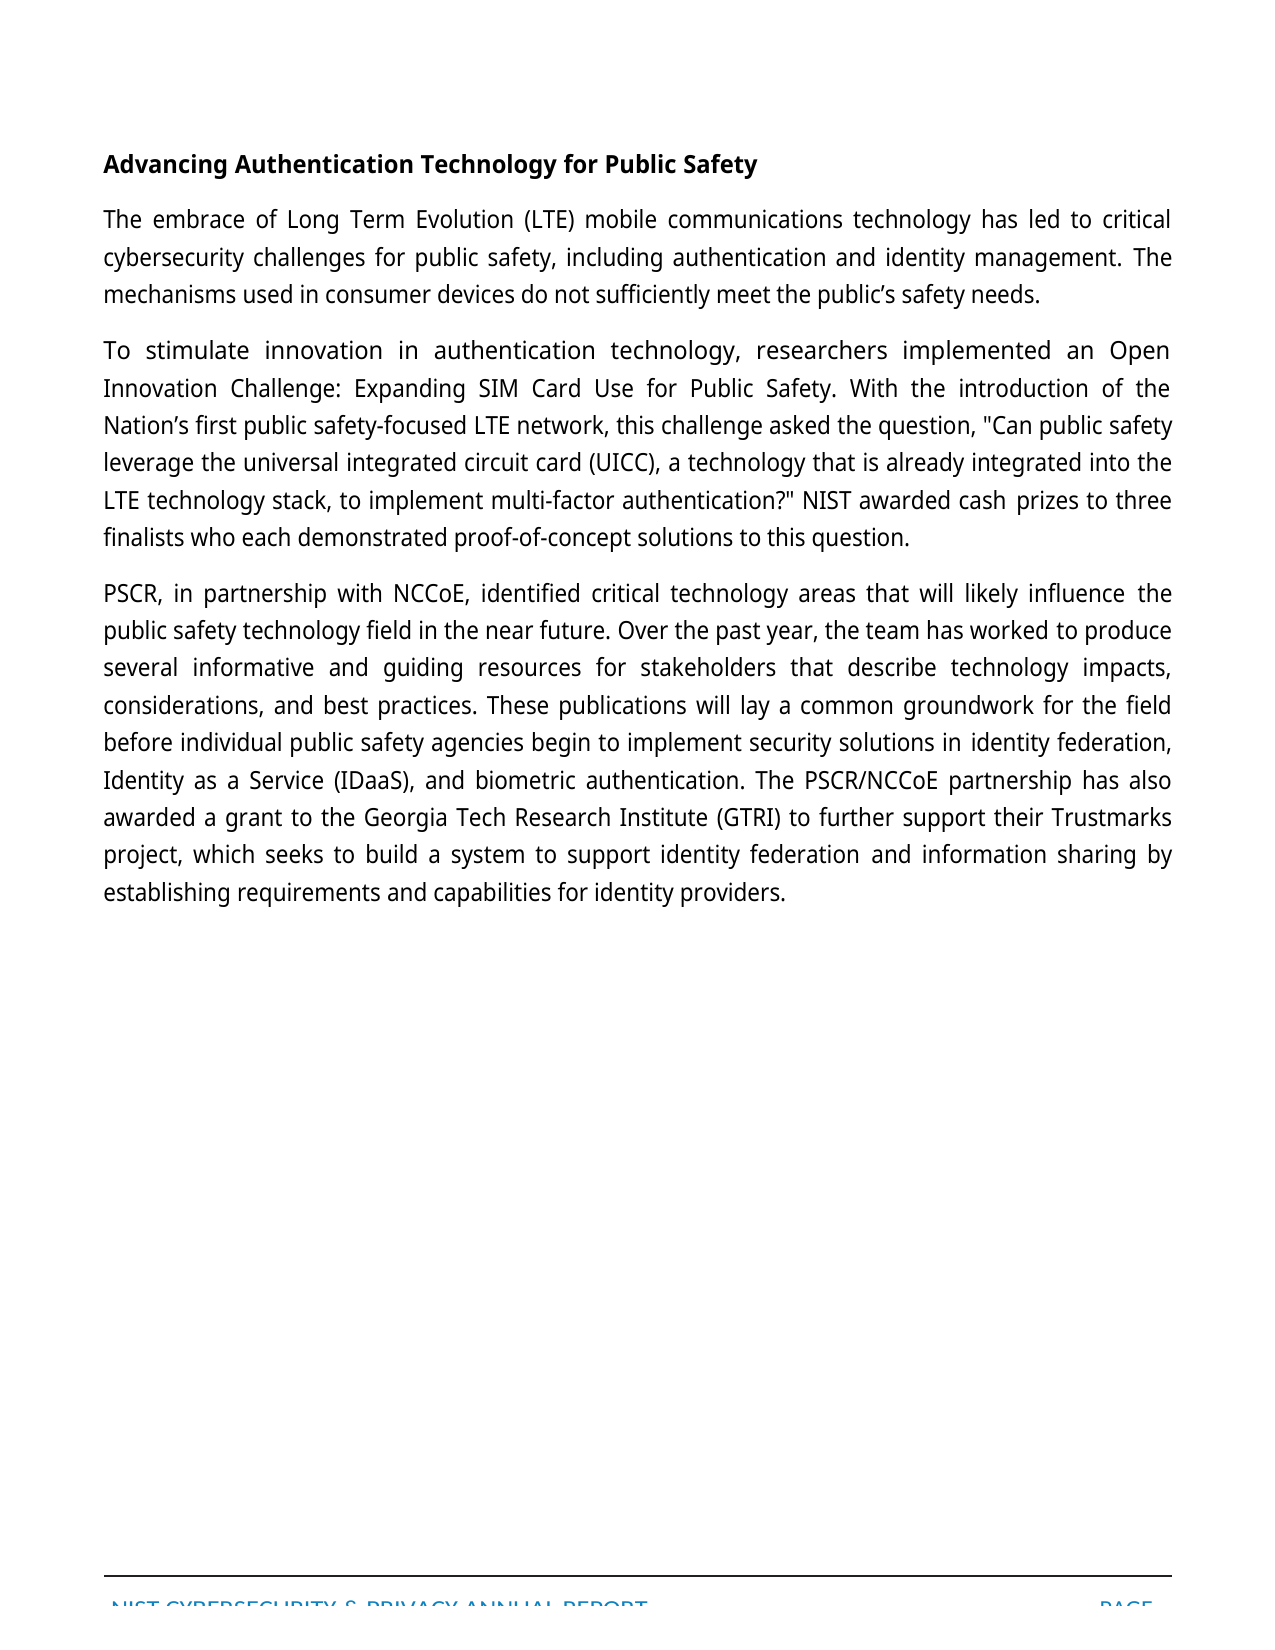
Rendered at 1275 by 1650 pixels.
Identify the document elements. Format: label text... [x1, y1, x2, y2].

text PSCR, in partnership with NCCoE, identified critical technology areas that will likely influence the public safety technology field in the near future. Over the past year, the team has worked to produce several informative and guiding resources for stakeholders that describe technology impacts, considerations, and best practices. These publications will lay a common groundwork for the field before individual public safety agencies begin to implement security solutions in identity federation, Identity as a Service (IDaaS), and biometric authentication. The PSCR/NCCoE partnership has also awarded a grant to the Georgia Tech Research Institute (GTRI) to further support their Trustmarks project, which seeks to build a system to support identity federation and information sharing by establishing requirements and capabilities for identity providers. [103, 575, 1172, 908]
text The embrace of Long Term Evolution (LTE) mobile communications technology has led to critical cybersecurity challenges for public safety, including authentication and identity management. The mechanisms used in consumer devices do not sufficiently meet the public’s safety needs. [103, 202, 1172, 311]
text To stimulate innovation in authentication technology, researchers implemented an Open Innovation Challenge: Expanding SIM Card Use for Public Safety. With the introduction of the Nation’s first public safety-focused LTE network, this challenge asked the question, "Can public safety leverage the universal integrated circuit card (UICC), a technology that is already integrated into the LTE technology stack, to implement multi-factor authentication?" NIST awarded cash prizes to three finalists who each demonstrated proof-of-concept solutions to this question. [103, 333, 1172, 554]
subtitle Advancing Authentication Technology for Public Safety [103, 146, 1214, 180]
